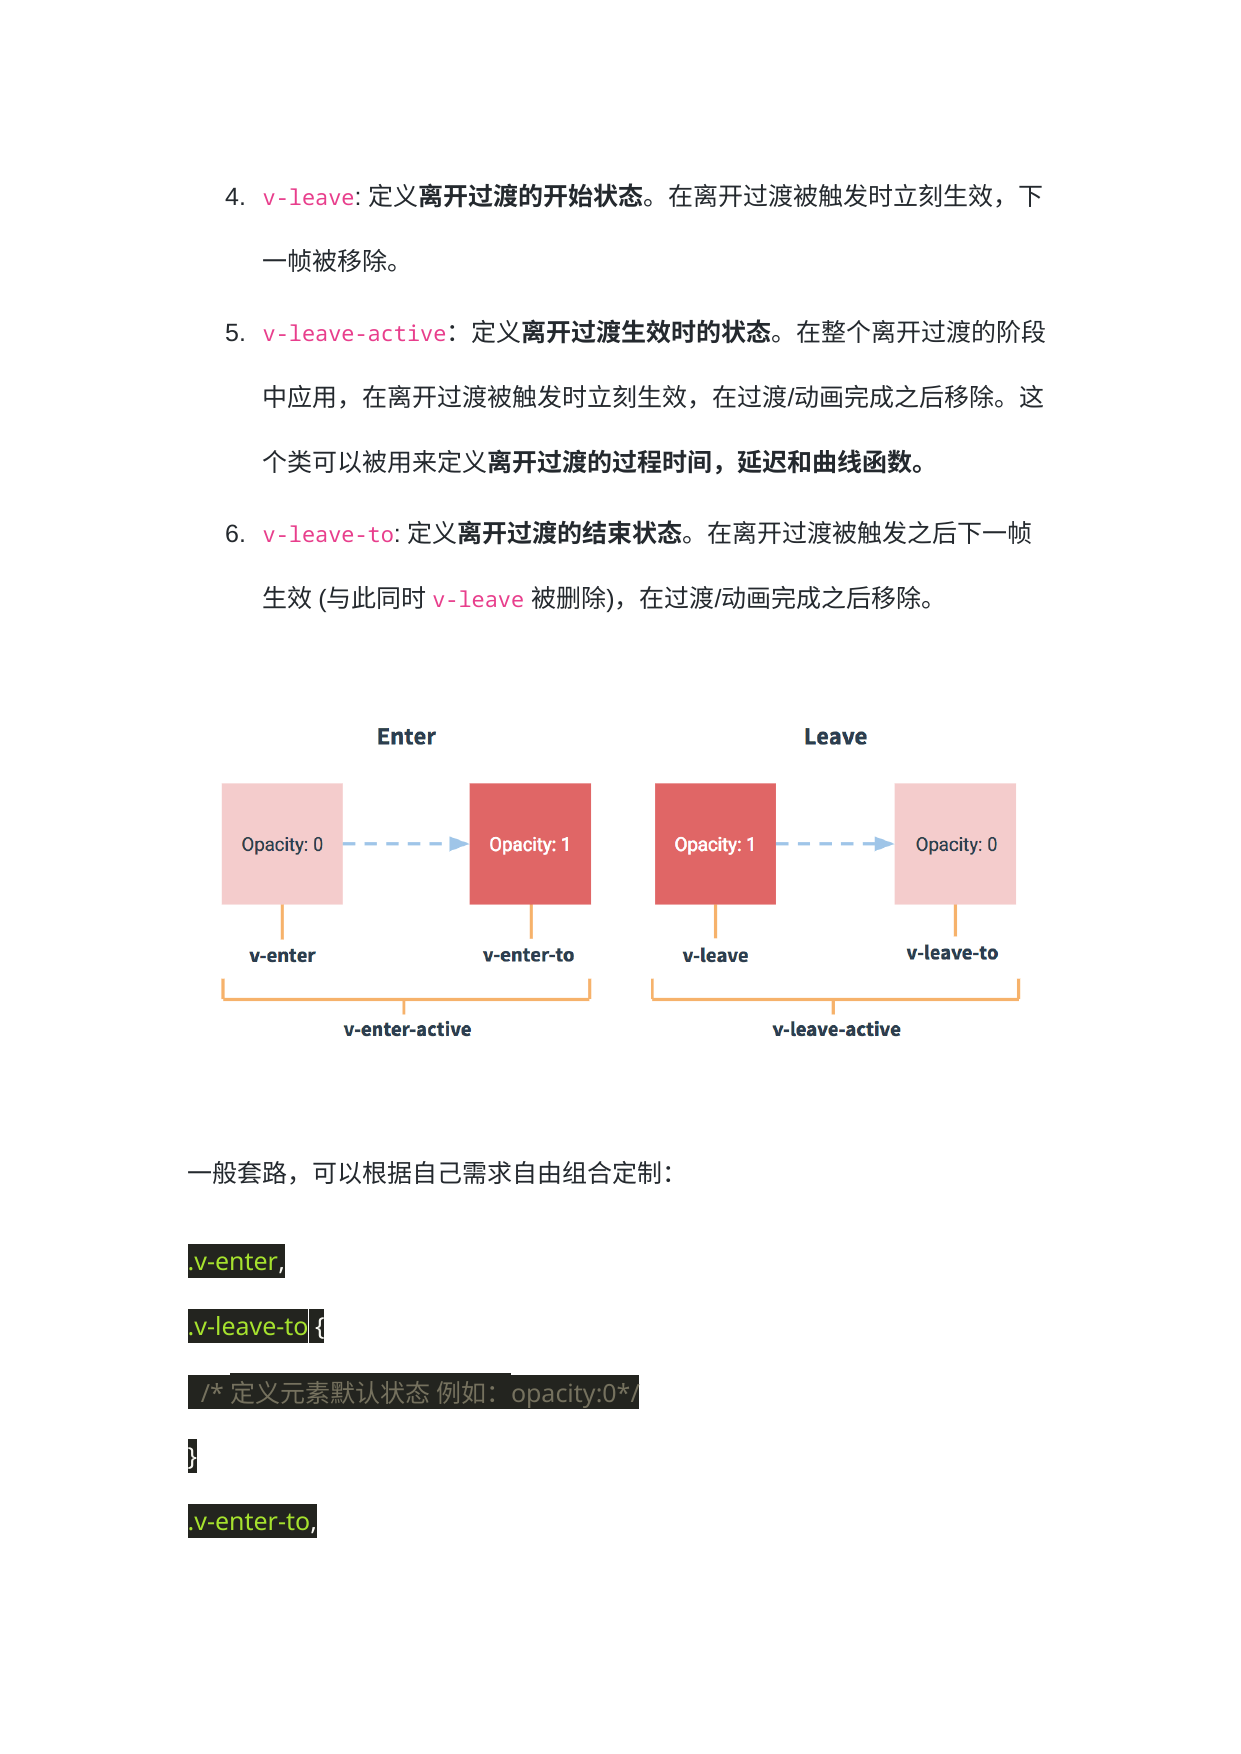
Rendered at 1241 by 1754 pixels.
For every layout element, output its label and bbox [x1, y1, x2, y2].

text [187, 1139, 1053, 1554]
picture [187, 669, 1053, 1103]
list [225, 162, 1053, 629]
